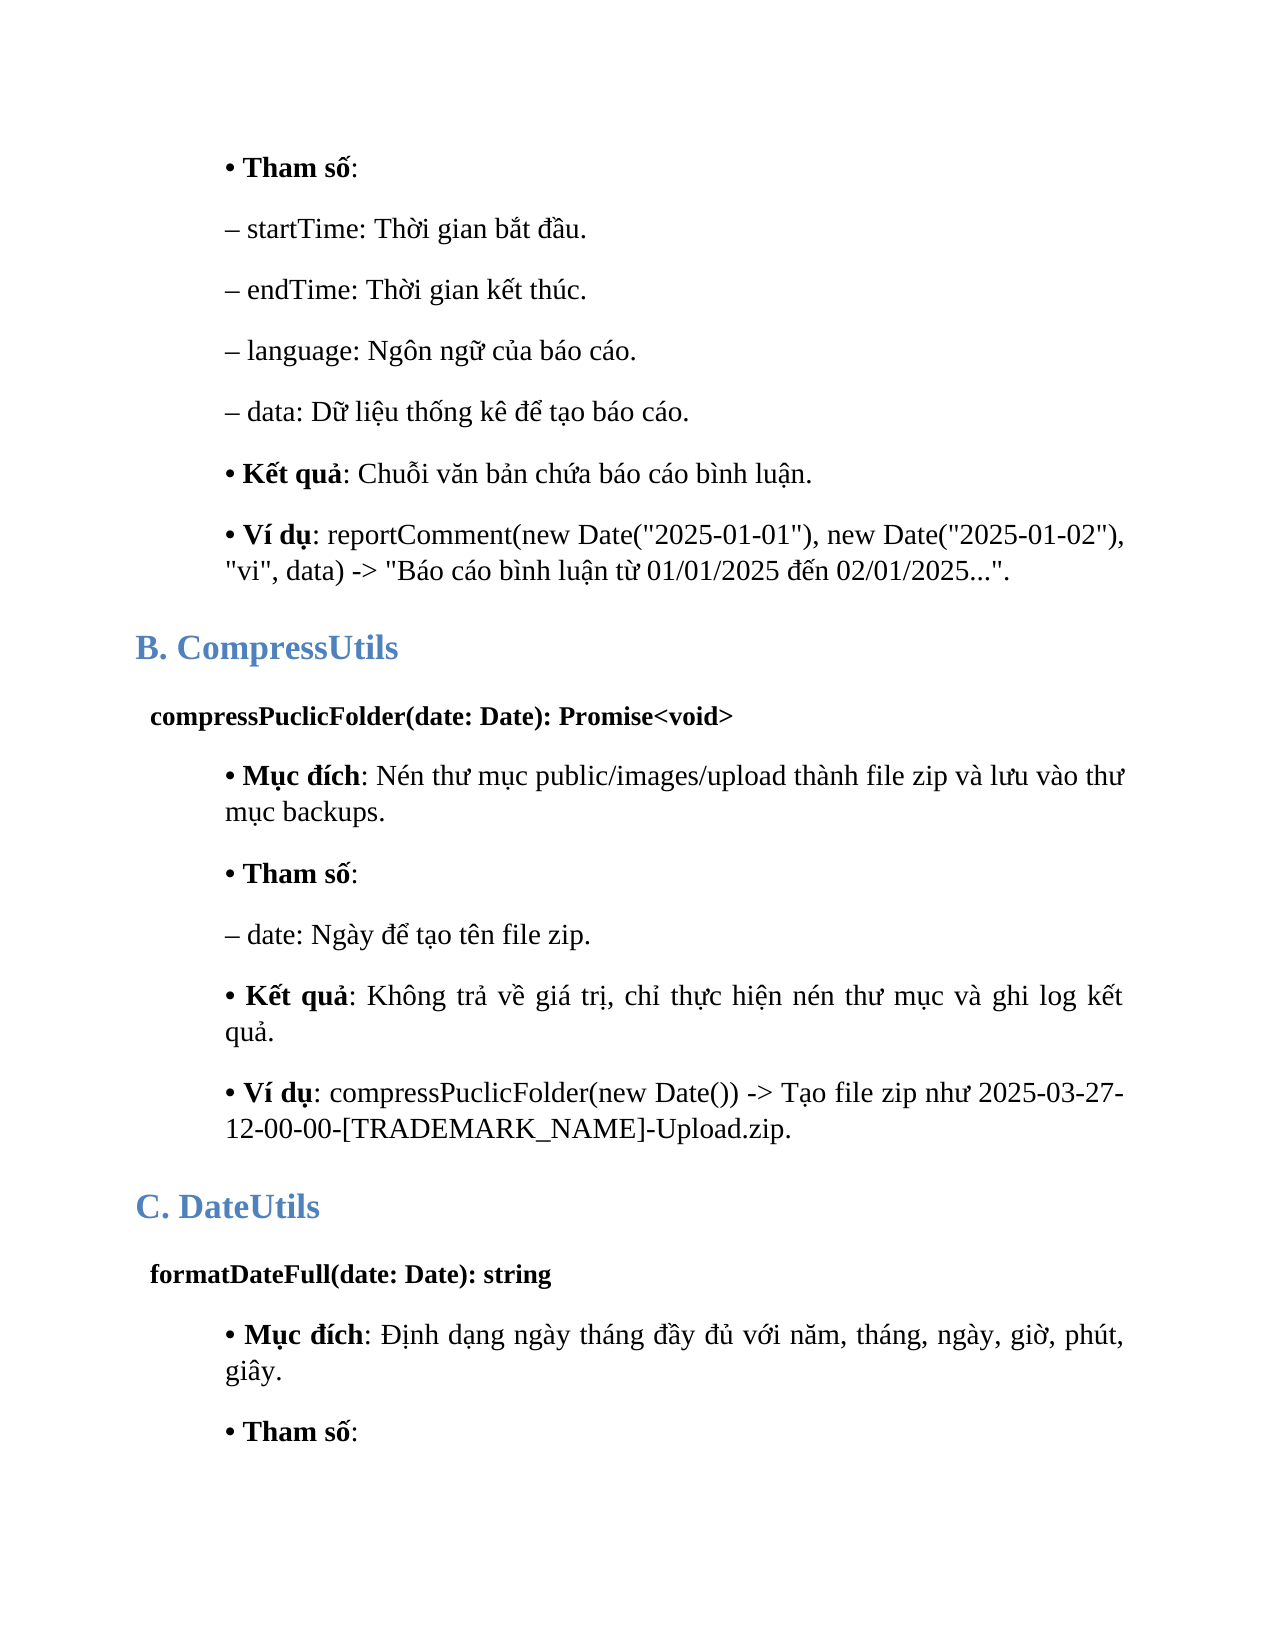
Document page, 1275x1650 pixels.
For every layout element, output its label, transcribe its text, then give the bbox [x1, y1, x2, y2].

text – language: Ngôn ngữ của báo cáo. [225, 333, 1125, 367]
text – date: Ngày để tạo tên file zip. [225, 917, 1125, 950]
text • Tham số: [225, 150, 1125, 183]
text – endTime: Thời gian kết thúc. [225, 272, 1125, 306]
subtitle formatDateFull(date: Date): string [150, 1258, 1125, 1289]
text • Kết quả: Không trả về giá trị, chỉ thực hiện nén thư mục và ghi log kết quả. [225, 978, 1125, 1048]
text • Mục đích: Nén thư mục public/images/upload thành file zip và lưu vào thư mục backups. [225, 758, 1125, 828]
subtitle C. DateUtils [135, 1185, 1125, 1226]
text • Tham số: [225, 856, 1125, 889]
text – startTime: Thời gian bắt đầu. [225, 211, 1125, 245]
subtitle compressPuclicFolder(date: Date): Promise<void> [150, 700, 1125, 731]
text • Kết quả: Chuỗi văn bản chứa báo cáo bình luận. [225, 456, 1125, 489]
text • Tham số: [225, 1414, 1125, 1448]
text • Mục đích: Định dạng ngày tháng đầy đủ với năm, tháng, ngày, giờ, phút, giây. [225, 1317, 1125, 1387]
text • Ví dụ: reportComment(new Date("2025-01-01"), new Date("2025-01-02"), "vi", data) -> "Báo cáo bình luận từ 01/01/2025 đến 02/01/2025...". [225, 517, 1125, 587]
subtitle B. CompressUtils [135, 627, 1125, 667]
text – data: Dữ liệu thống kê để tạo báo cáo. [225, 394, 1125, 428]
text • Ví dụ: compressPuclicFolder(new Date()) -> Tạo file zip như 2025-03-27-12-00-00-[TRADEMARK_NAME]-Upload.zip. [225, 1075, 1125, 1145]
